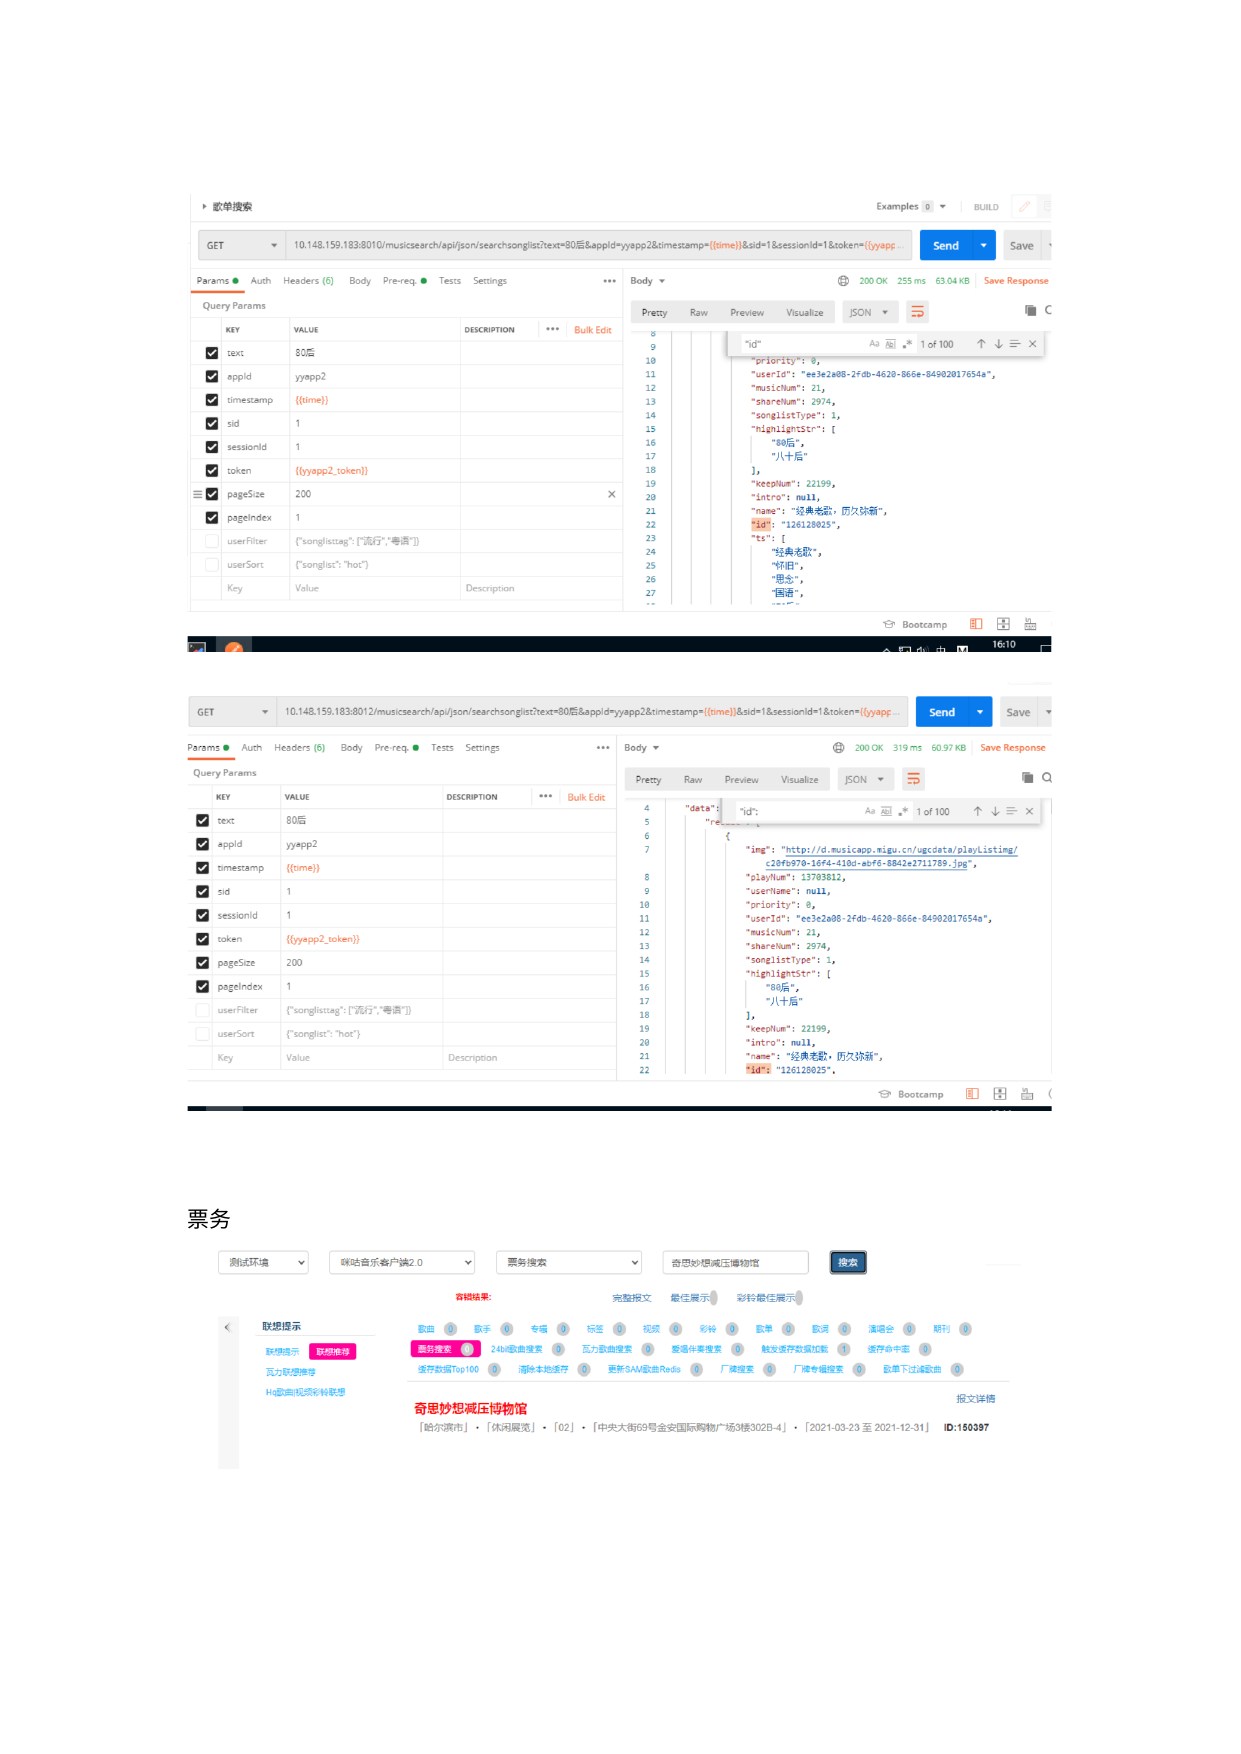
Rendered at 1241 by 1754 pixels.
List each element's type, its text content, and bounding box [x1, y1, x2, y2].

picture [187, 1234, 1052, 1469]
text 票务 [187, 1202, 1053, 1234]
picture [187, 194, 1052, 652]
picture [187, 682, 1052, 1111]
